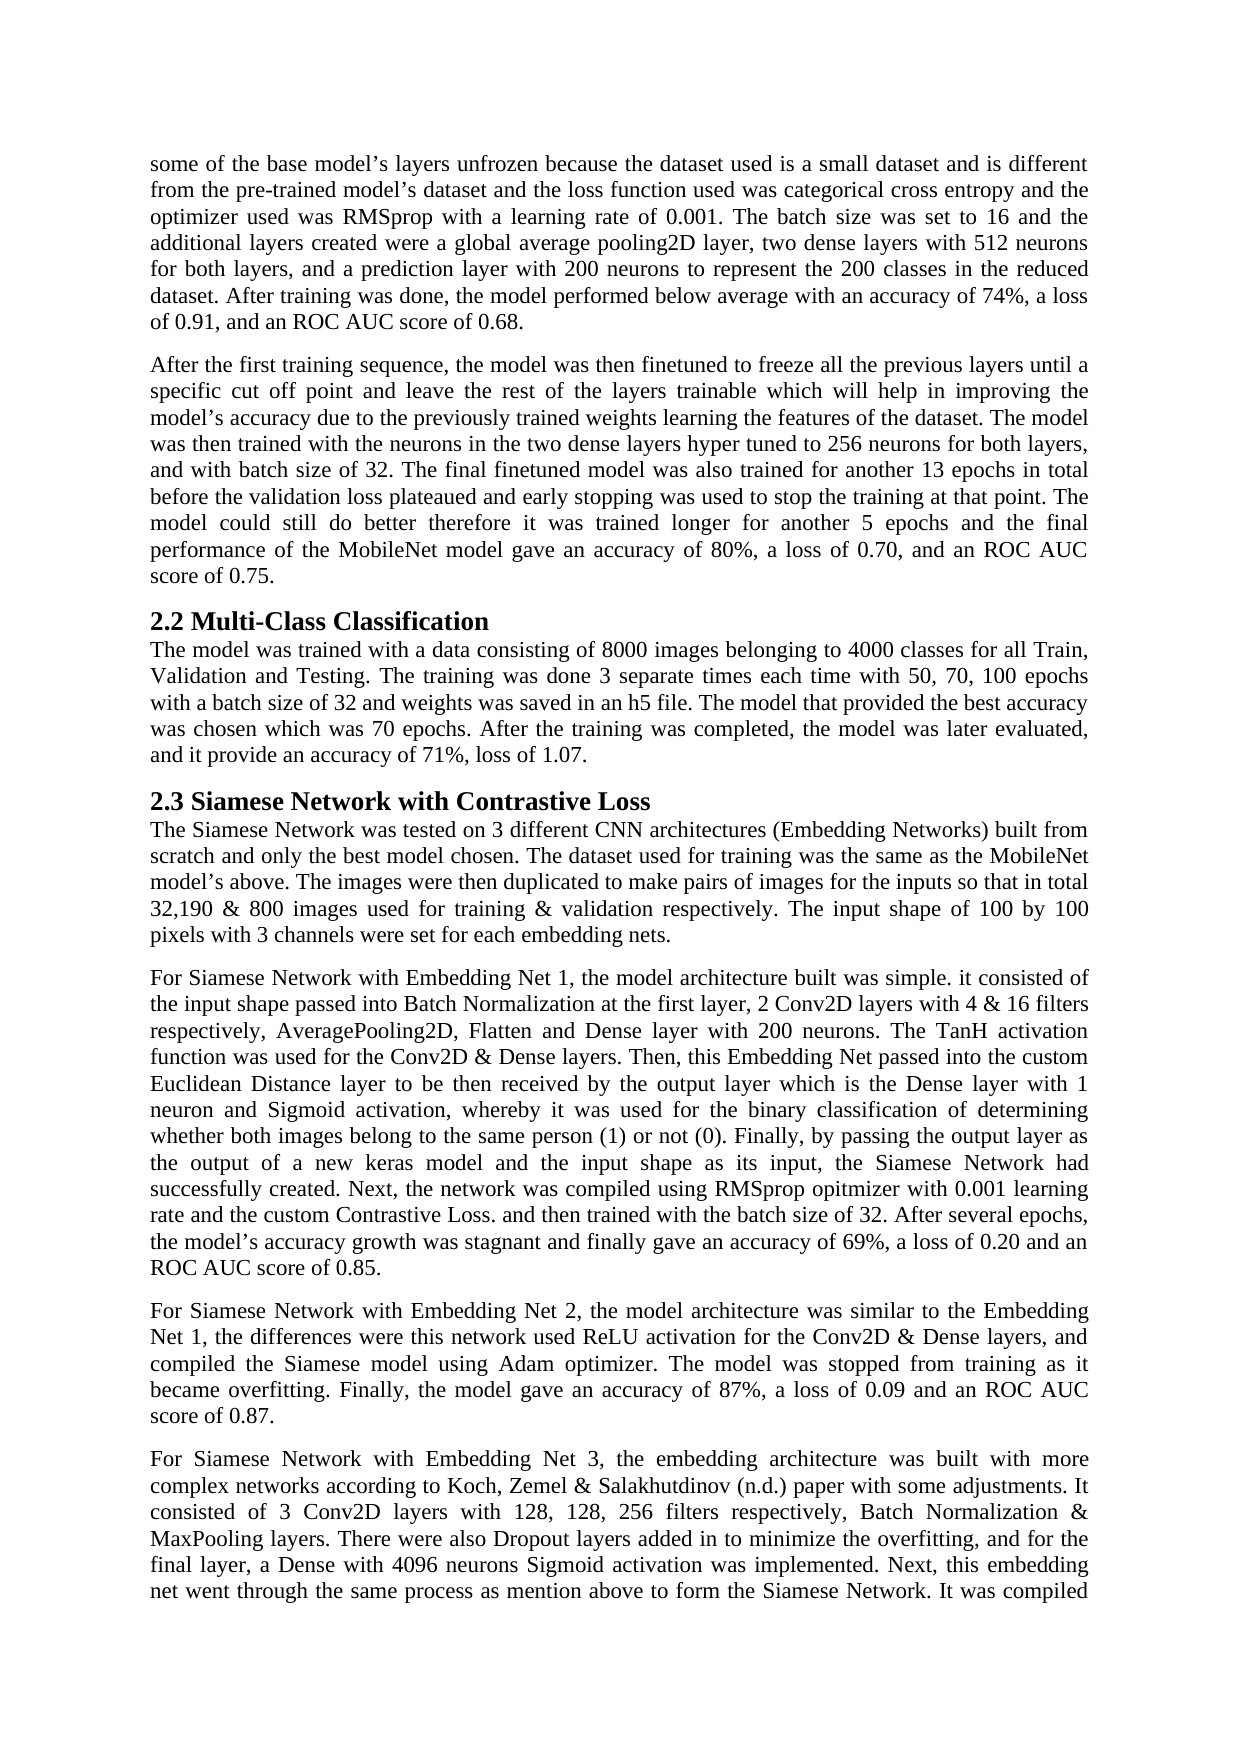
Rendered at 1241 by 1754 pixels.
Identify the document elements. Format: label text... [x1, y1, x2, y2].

text For Siamese Network with Embedding Net 2, the model architecture was similar to the Embedding Net 1, the differences were this network used ReLU activation for the Conv2D & Dense layers, and compiled the Siamese model using Adam optimizer. The model was stopped from training as it became overfitting. Finally, the model gave an accuracy of 87%, a loss of 0.09 and an ROC AUC score of 0.87. [150, 1297, 1090, 1429]
text The model was trained with a data consisting of 8000 images belonging to 4000 classes for all Train, Validation and Testing. The training was done 3 separate times each time with 50, 70, 100 epochs with a batch size of 32 and weights was saved in an h5 file. The model that provided the best accuracy was chosen which was 70 epochs. After the training was completed, the model was later evaluated, and it provide an accuracy of 71%, loss of 1.07. [150, 636, 1090, 768]
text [150, 150, 1090, 334]
text After the first training sequence, the model was then finetuned to freeze all the previous layers until a specific cut off point and leave the rest of the layers trainable which will help in improving the model’s accuracy due to the previously trained weights learning the features of the dataset. The model was then trained with the neurons in the two dense layers hyper tuned to 256 neurons for both layers, and with batch size of 32. The final finetuned model was also trained for another 13 epochs in total before the validation loss plateaued and early stopping was used to stop the training at that point. The model could still do better therefore it was trained longer for another 5 epochs and the final performance of the MobileNet model gave an accuracy of 80%, a loss of 0.70, and an ROC AUC score of 0.75. [150, 351, 1090, 588]
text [150, 1446, 1090, 1604]
subtitle 2.2 Multi-Class Classification [150, 605, 1090, 636]
text For Siamese Network with Embedding Net 1, the model architecture built was simple. it consisted of the input shape passed into Batch Normalization at the first layer, 2 Conv2D layers with 4 & 16 filters respectively, AveragePooling2D, Flatten and Dense layer with 200 neurons. The TanH activation function was used for the Conv2D & Dense layers. Then, this Embedding Net passed into the custom Euclidean Distance layer to be then received by the output layer which is the Dense layer with 1 neuron and Sigmoid activation, whereby it was used for the binary classification of determining whether both images belong to the same person (1) or not (0). Finally, by passing the output layer as the output of a new keras model and the input shape as its input, the Siamese Network had successfully created. Next, the network was compiled using RMSprop opitmizer with 0.001 learning rate and the custom Contrastive Loss. and then trained with the batch size of 32. After several epochs, the model’s accuracy growth was stagnant and finally gave an accuracy of 69%, a loss of 0.20 and an ROC AUC score of 0.85. [150, 964, 1090, 1280]
text The Siamese Network was tested on 3 different CNN architectures (Embedding Networks) built from scratch and only the best model chosen. The dataset used for training was the same as the MobileNet model’s above. The images were then duplicated to make pairs of images for the inputs so that in total 32,190 & 800 images used for training & validation respectively. The input shape of 100 by 100 pixels with 3 channels were set for each embedding nets. [150, 816, 1090, 947]
subtitle 2.3 Siamese Network with Contrastive Loss [150, 784, 1090, 816]
